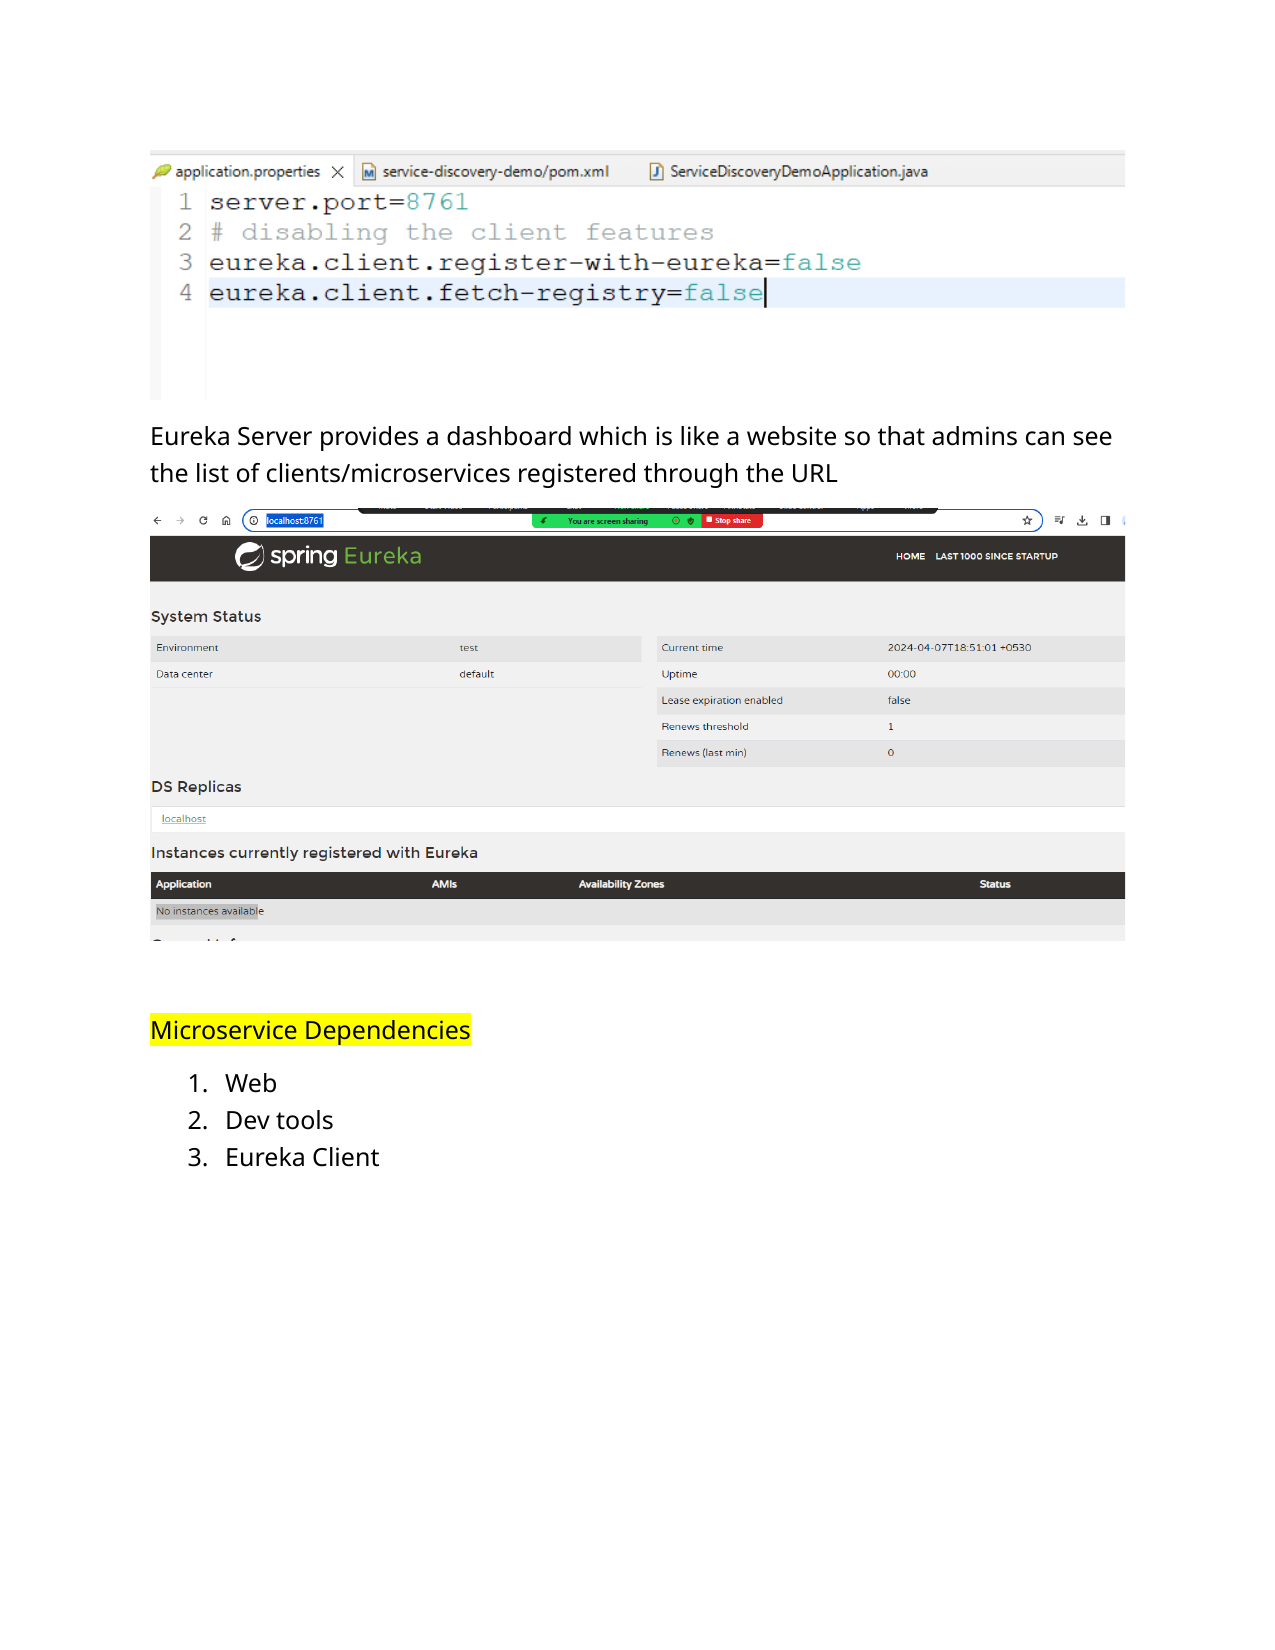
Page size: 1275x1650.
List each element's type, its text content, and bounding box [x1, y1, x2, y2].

text Eureka Server provides a dashboard which is like a website so that admins can see the list of clients/microservices registered through the URL [150, 418, 1125, 489]
text Microservice Dependencies [150, 1012, 1125, 1046]
list Eureka Client [187, 1139, 1125, 1173]
picture [150, 508, 1125, 941]
list Web [187, 1066, 1125, 1100]
picture [150, 150, 1125, 400]
list Dev tools [187, 1103, 1125, 1137]
